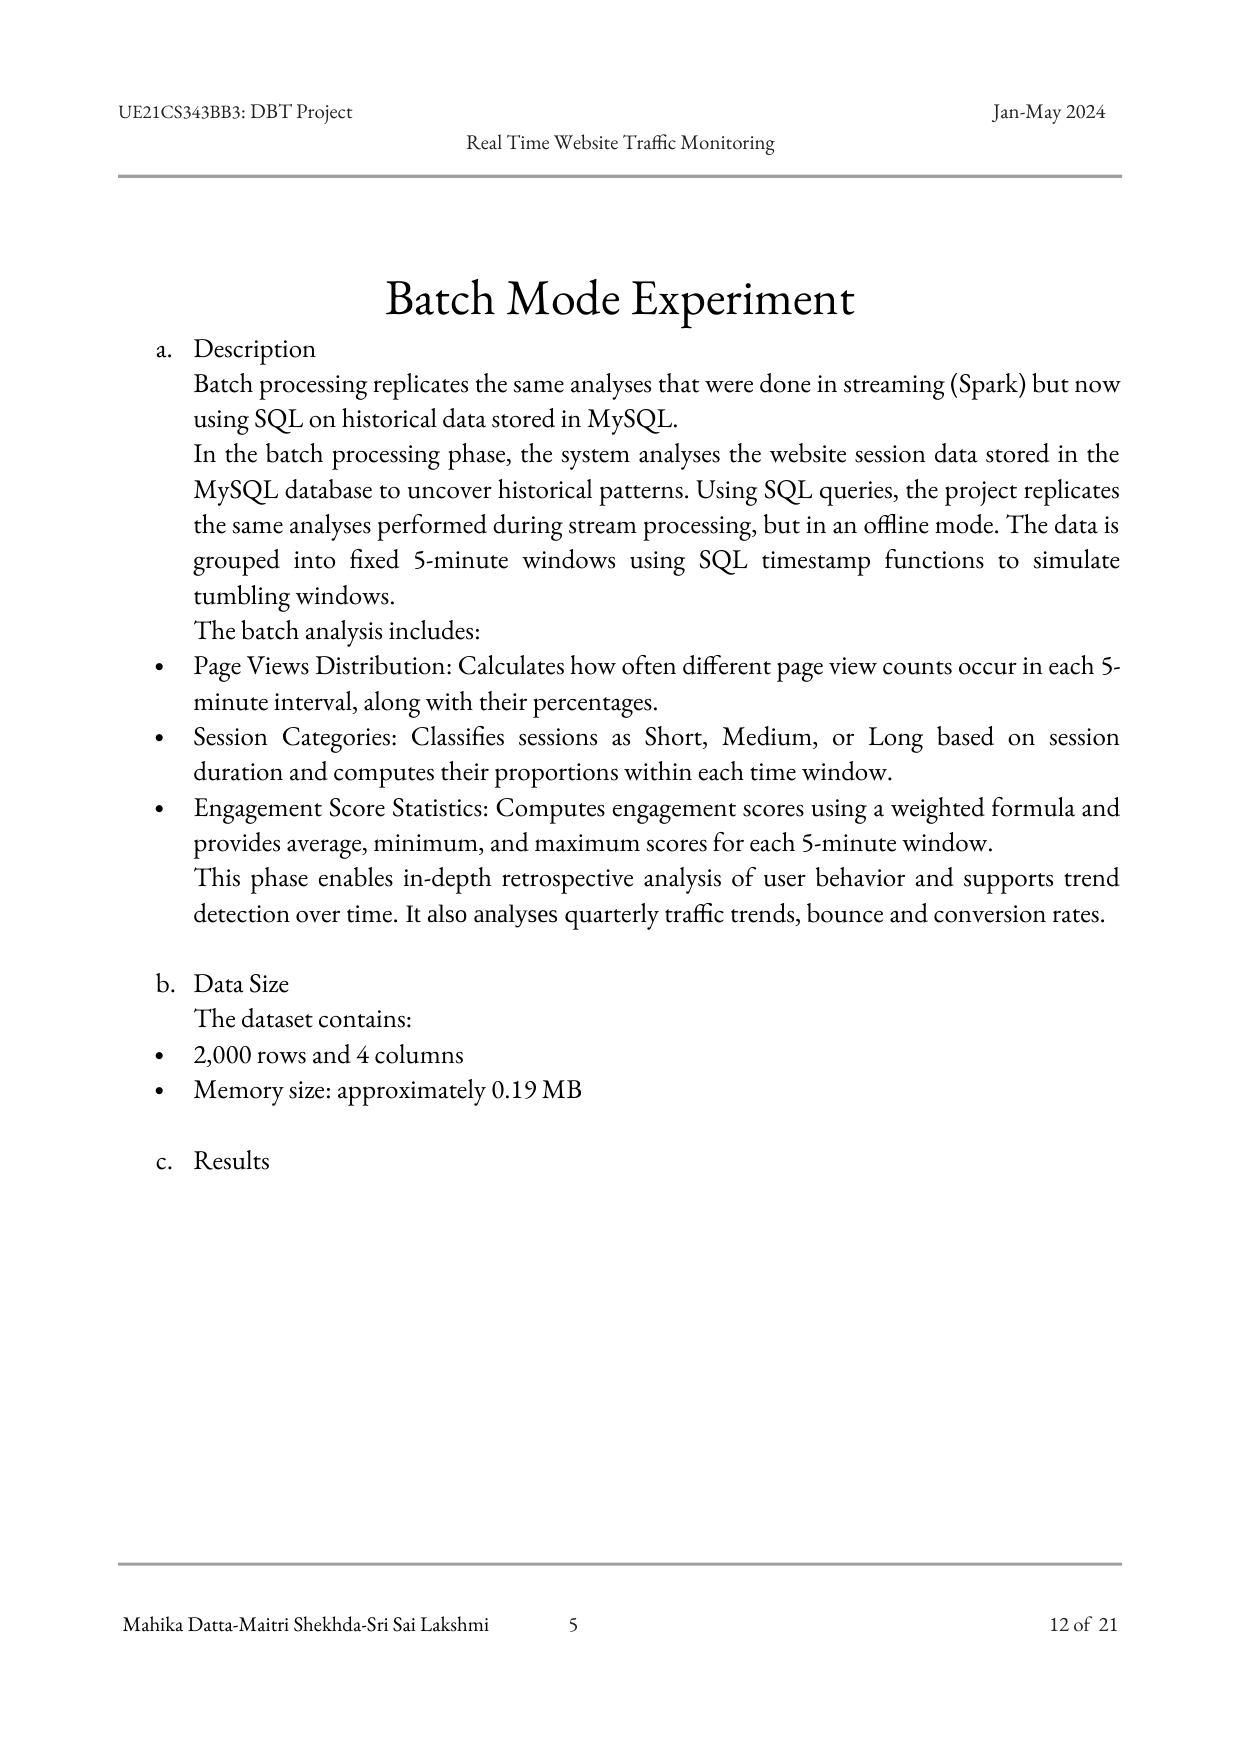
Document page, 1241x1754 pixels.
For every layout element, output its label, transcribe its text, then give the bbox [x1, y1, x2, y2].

list Data Size [156, 965, 1122, 1001]
list Session Categories: Classifies sessions as Short, Medium, or Long based on session duration and computes their proportions within each time window. [156, 718, 1122, 789]
list Results [156, 1142, 1122, 1177]
list Memory size: approximately 0.19 MB [156, 1071, 1122, 1107]
text The batch analysis includes: [193, 612, 1122, 647]
text Batch processing replicates the same analyses that were done in streaming (Spark) but now using SQL on historical data stored in MySQL. [193, 365, 1122, 436]
list Page Views Distribution: Calculates how often different page view counts occur in each 5-minute interval, along with their percentages. [156, 647, 1122, 718]
text The dataset contains: [193, 1001, 1122, 1036]
list Description [156, 330, 1122, 365]
list 2,000 rows and 4 columns [156, 1036, 1122, 1071]
text This phase enables in-depth retrospective analysis of user behavior and supports trend detection over time. It also analyses quarterly traffic trends, bounce and conversion rates. [193, 859, 1122, 930]
text Batch Mode Experiment [118, 264, 1122, 330]
list Engagement Score Statistics: Computes engagement scores using a weighted formula and provides average, minimum, and maximum scores for each 5-minute window. [156, 789, 1122, 859]
text In the batch processing phase, the system analyses the website session data stored in the MySQL database to uncover historical patterns. Using SQL queries, the project replicates the same analyses performed during stream processing, but in an offline mode. The data is grouped into fixed 5-minute windows using SQL timestamp functions to simulate tumbling windows. [193, 436, 1122, 612]
